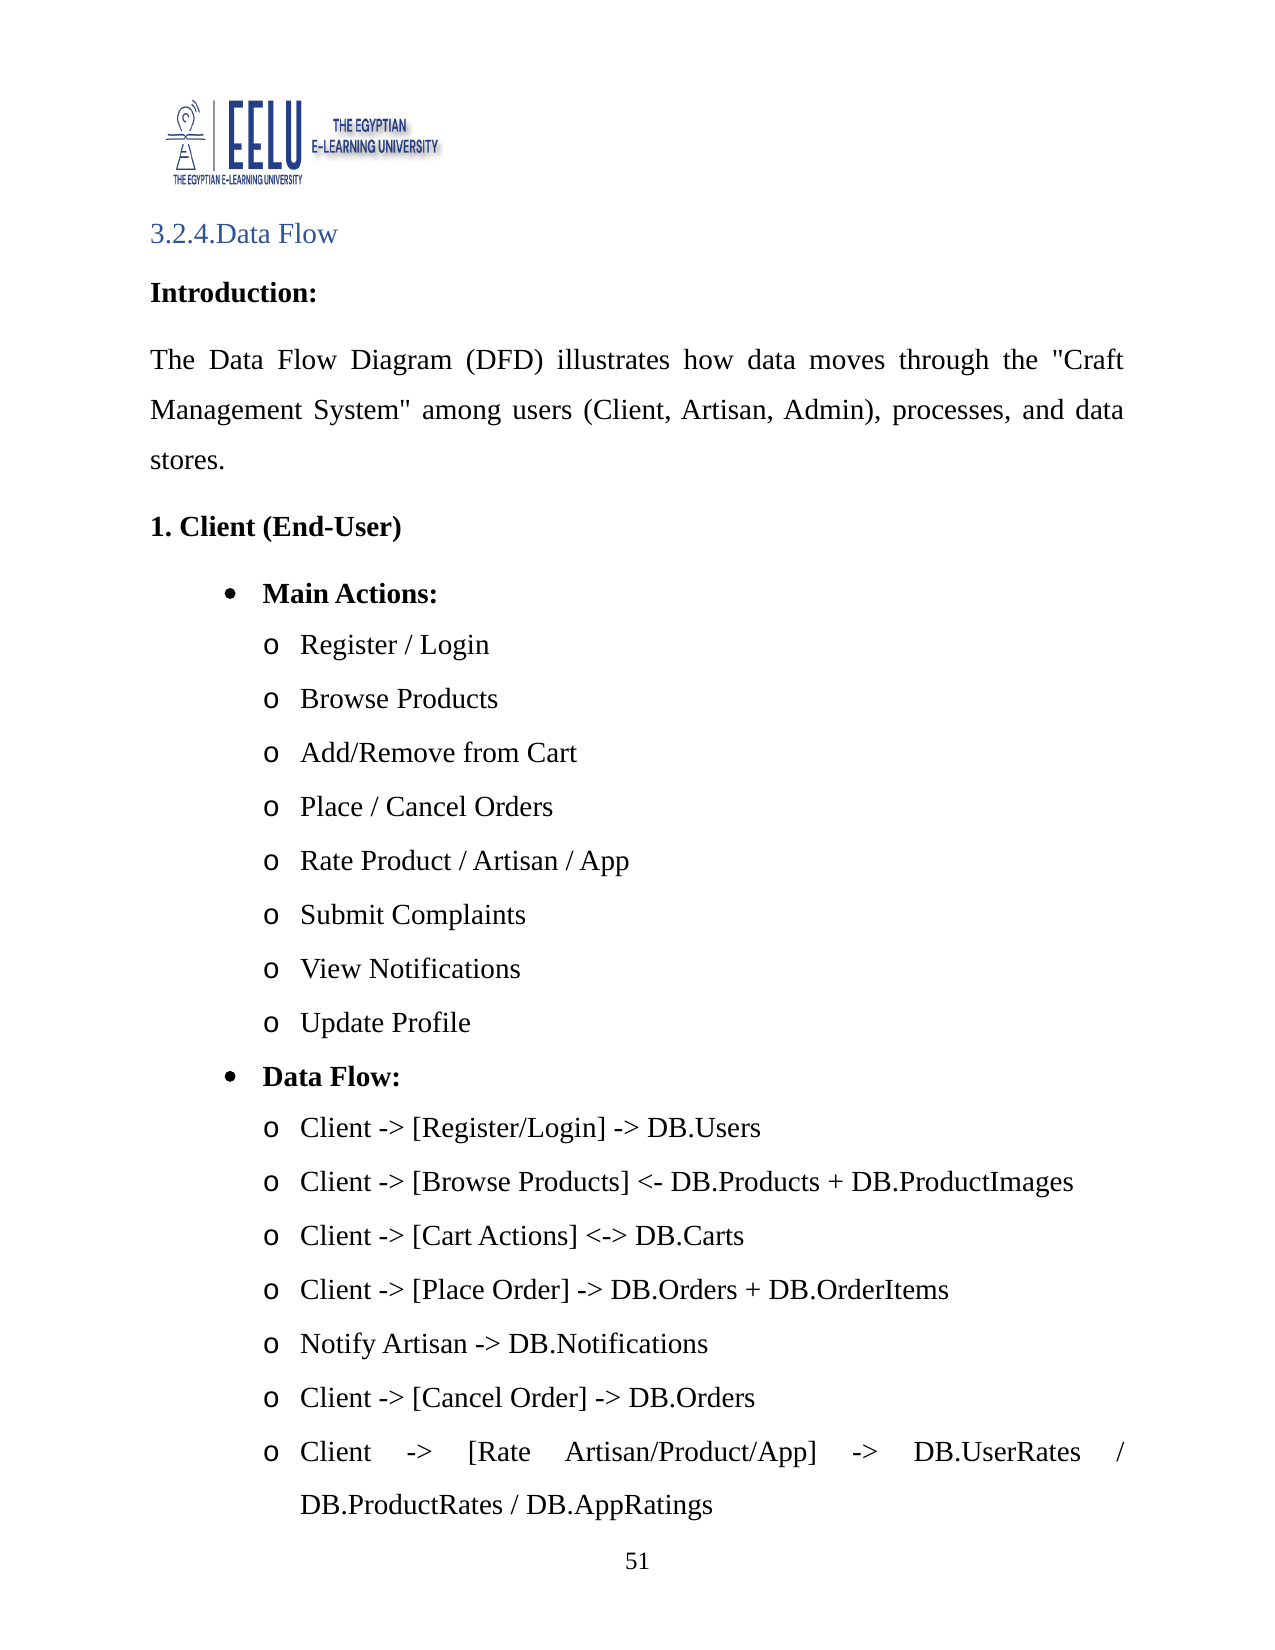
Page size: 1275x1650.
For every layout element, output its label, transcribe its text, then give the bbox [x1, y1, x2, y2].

list Add/Remove from Cart [262, 735, 1125, 771]
list Client -> [Register/Login] -> DB.Users [262, 1110, 1125, 1146]
list Client -> [Place Order] -> DB.Orders + DB.OrderItems [262, 1272, 1125, 1308]
list Rate Product / Artisan / App [262, 843, 1125, 879]
list Main Actions: [225, 576, 1125, 610]
list Register / Login [262, 627, 1125, 663]
list Data Flow: [225, 1059, 1125, 1093]
list Client -> [Browse Products] <- DB.Products + DB.ProductImages [262, 1164, 1125, 1200]
list Client -> [Rate Artisan/Product/App] -> DB.UserRates / DB.ProductRates / DB.AppRatings [262, 1434, 1125, 1521]
list Browse Products [262, 681, 1125, 717]
list Place / Cancel Orders [262, 789, 1125, 825]
subtitle 3.2.4.Data Flow [150, 216, 1125, 250]
list View Notifications [262, 951, 1125, 987]
list Client -> [Cancel Order] -> DB.Orders [262, 1380, 1125, 1416]
text Introduction: [150, 275, 1125, 308]
picture [150, 75, 444, 188]
list Notify Artisan -> DB.Notifications [262, 1326, 1125, 1362]
text 1. Client (End-User) [150, 509, 1125, 543]
list Submit Complaints [262, 897, 1125, 933]
list Update Profile [262, 1005, 1125, 1041]
list Client -> [Cart Actions] <-> DB.Carts [262, 1218, 1125, 1254]
text The Data Flow Diagram (DFD) illustrates how data moves through the "Craft Management System" among users (Client, Artisan, Admin), processes, and data stores. [150, 342, 1125, 476]
